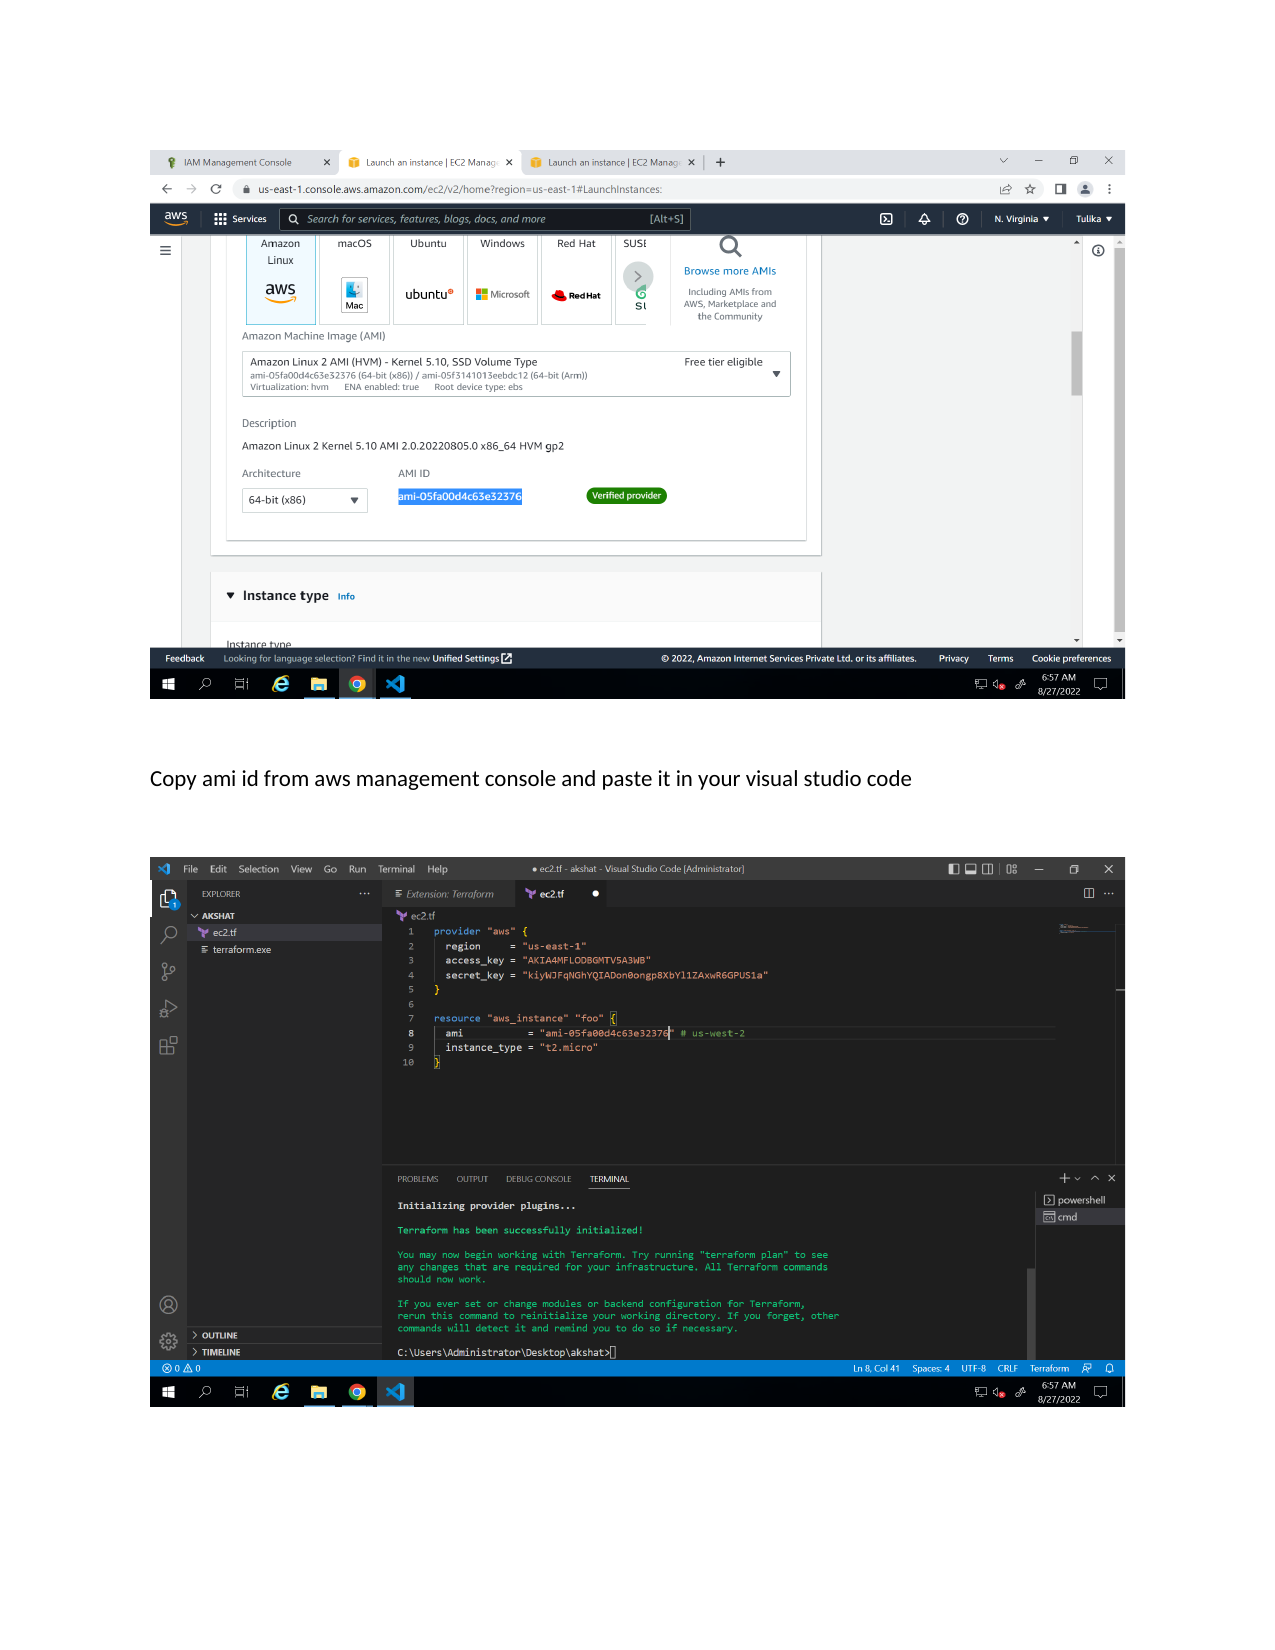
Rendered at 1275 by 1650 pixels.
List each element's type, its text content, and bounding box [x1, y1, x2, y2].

picture [150, 150, 1125, 699]
text Copy ami id from aws management console and paste it in your visual studio code [150, 764, 1125, 792]
picture [150, 857, 1125, 1407]
